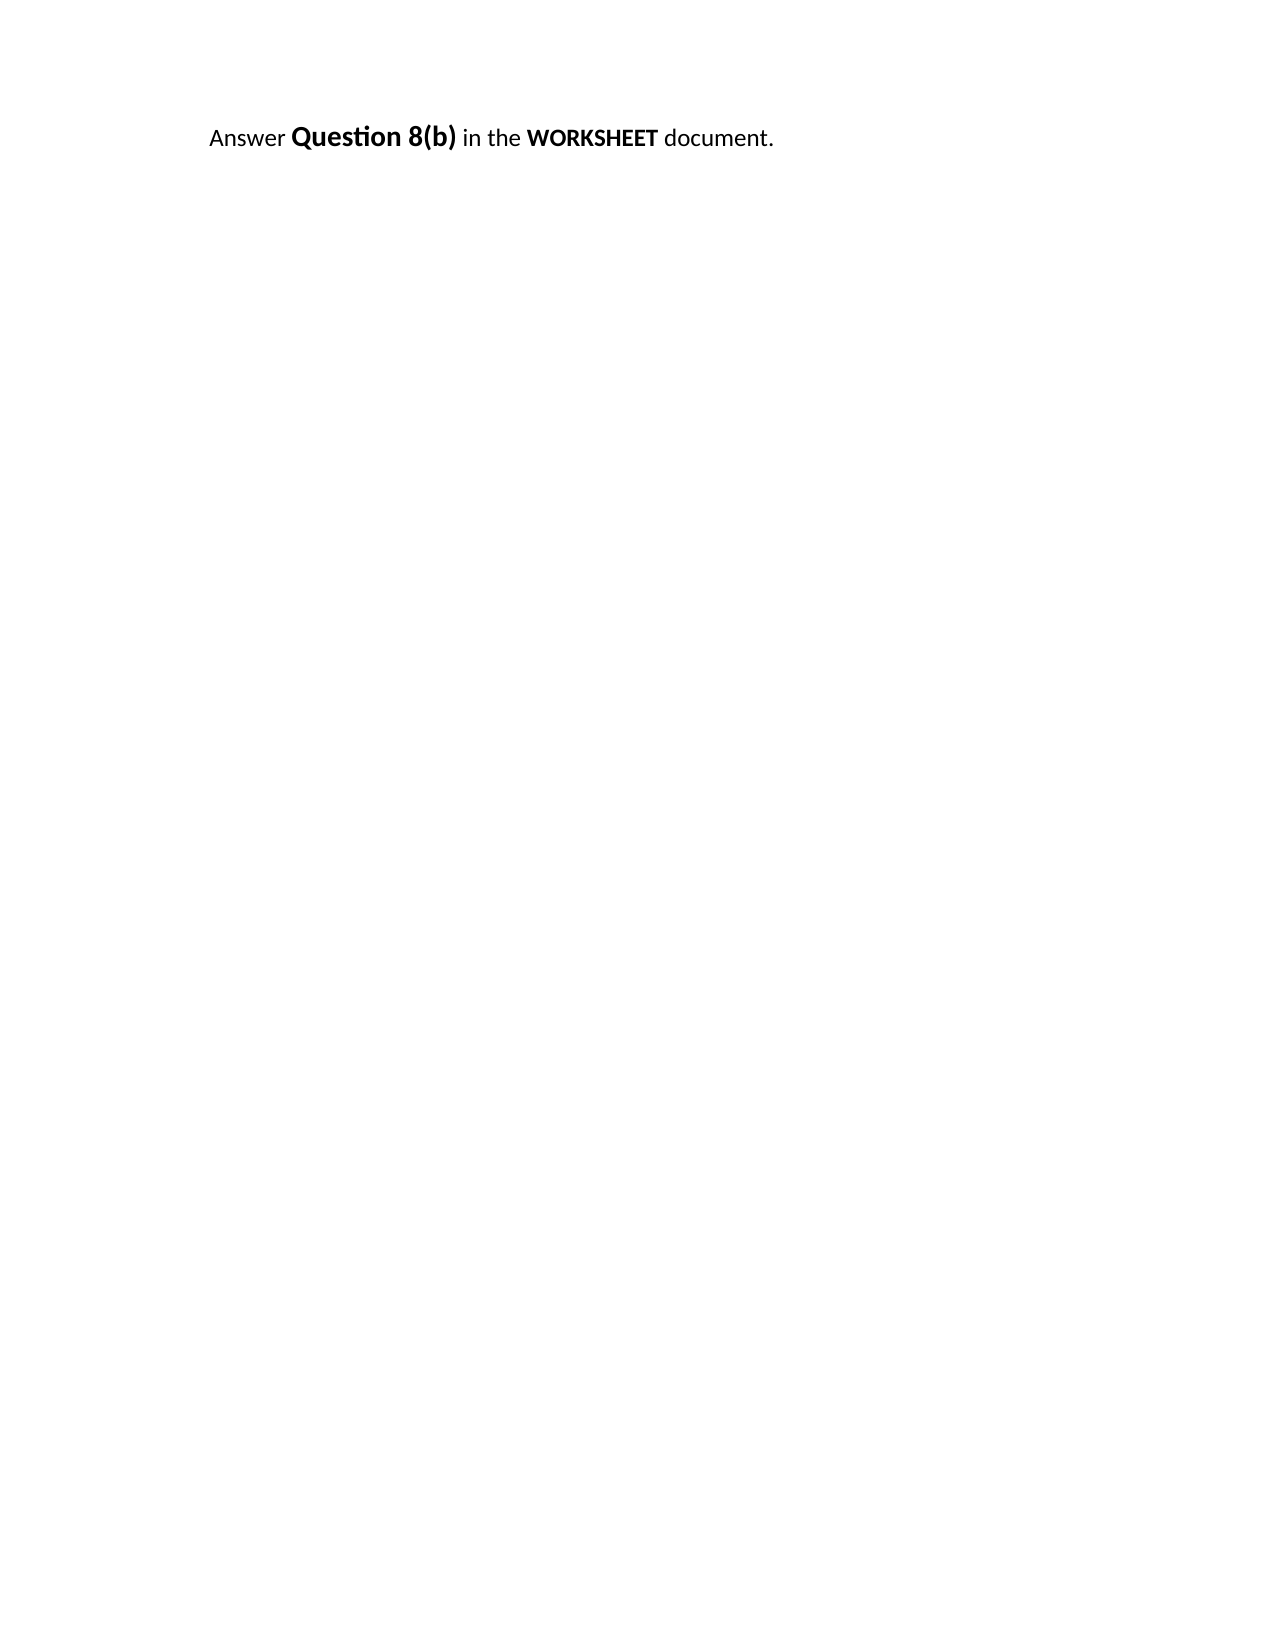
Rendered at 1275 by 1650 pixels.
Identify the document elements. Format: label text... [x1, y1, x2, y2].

text Answer Question 8(b) in the WORKSHEET document. [209, 118, 1036, 154]
